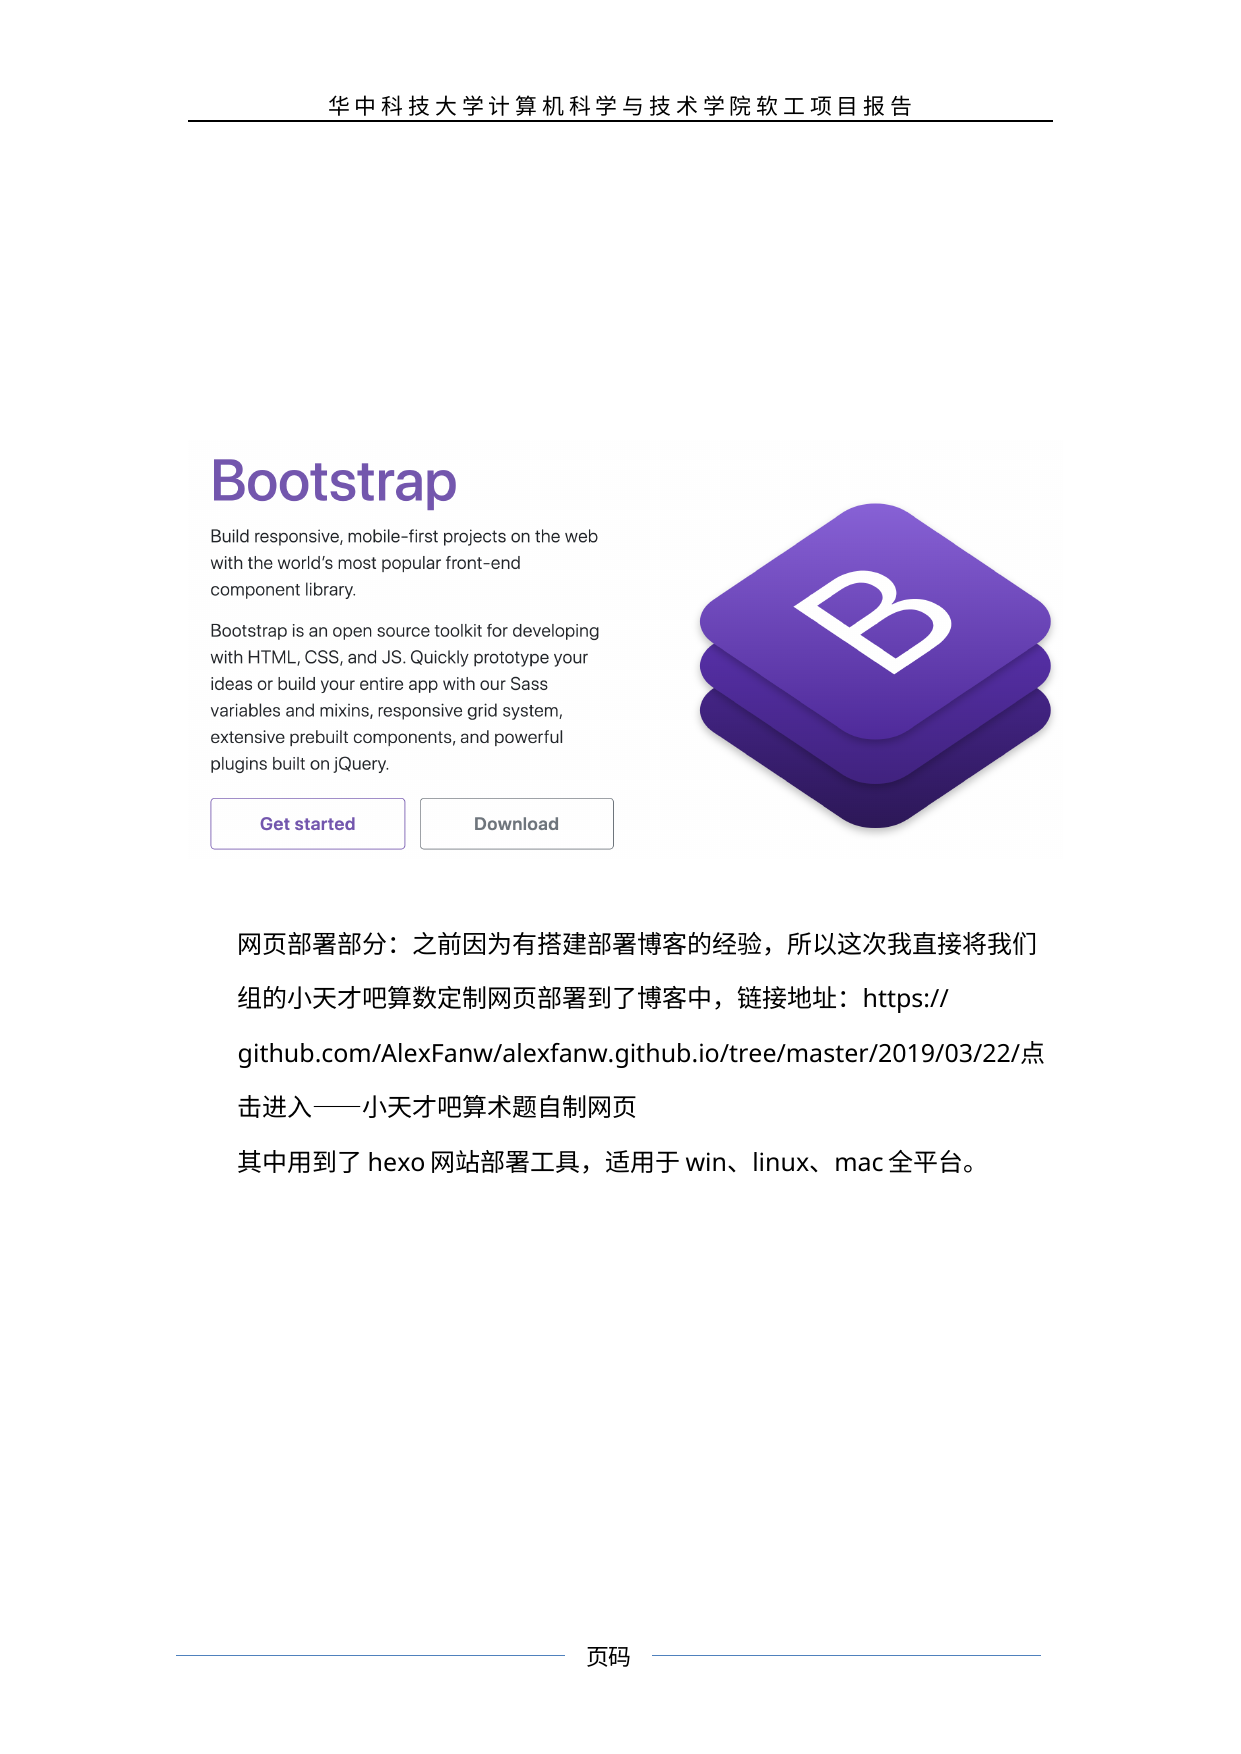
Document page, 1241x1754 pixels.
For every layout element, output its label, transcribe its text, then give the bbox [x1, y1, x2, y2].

list 其中用到了hexo网站部署工具，适用于win、linux、mac全平台。 [187, 1142, 1053, 1178]
picture [187, 440, 1063, 859]
list 网页部署部分：之前因为有搭建部署博客的经验，所以这次我直接将我们组的小天才吧算数定制网页部署到了博客中，链接地址：https://github.com/AlexFanw/alexfanw.github.io/tree/master/2019/03/22/点击进入——小天才吧算术题自制网页 [187, 924, 1053, 1124]
